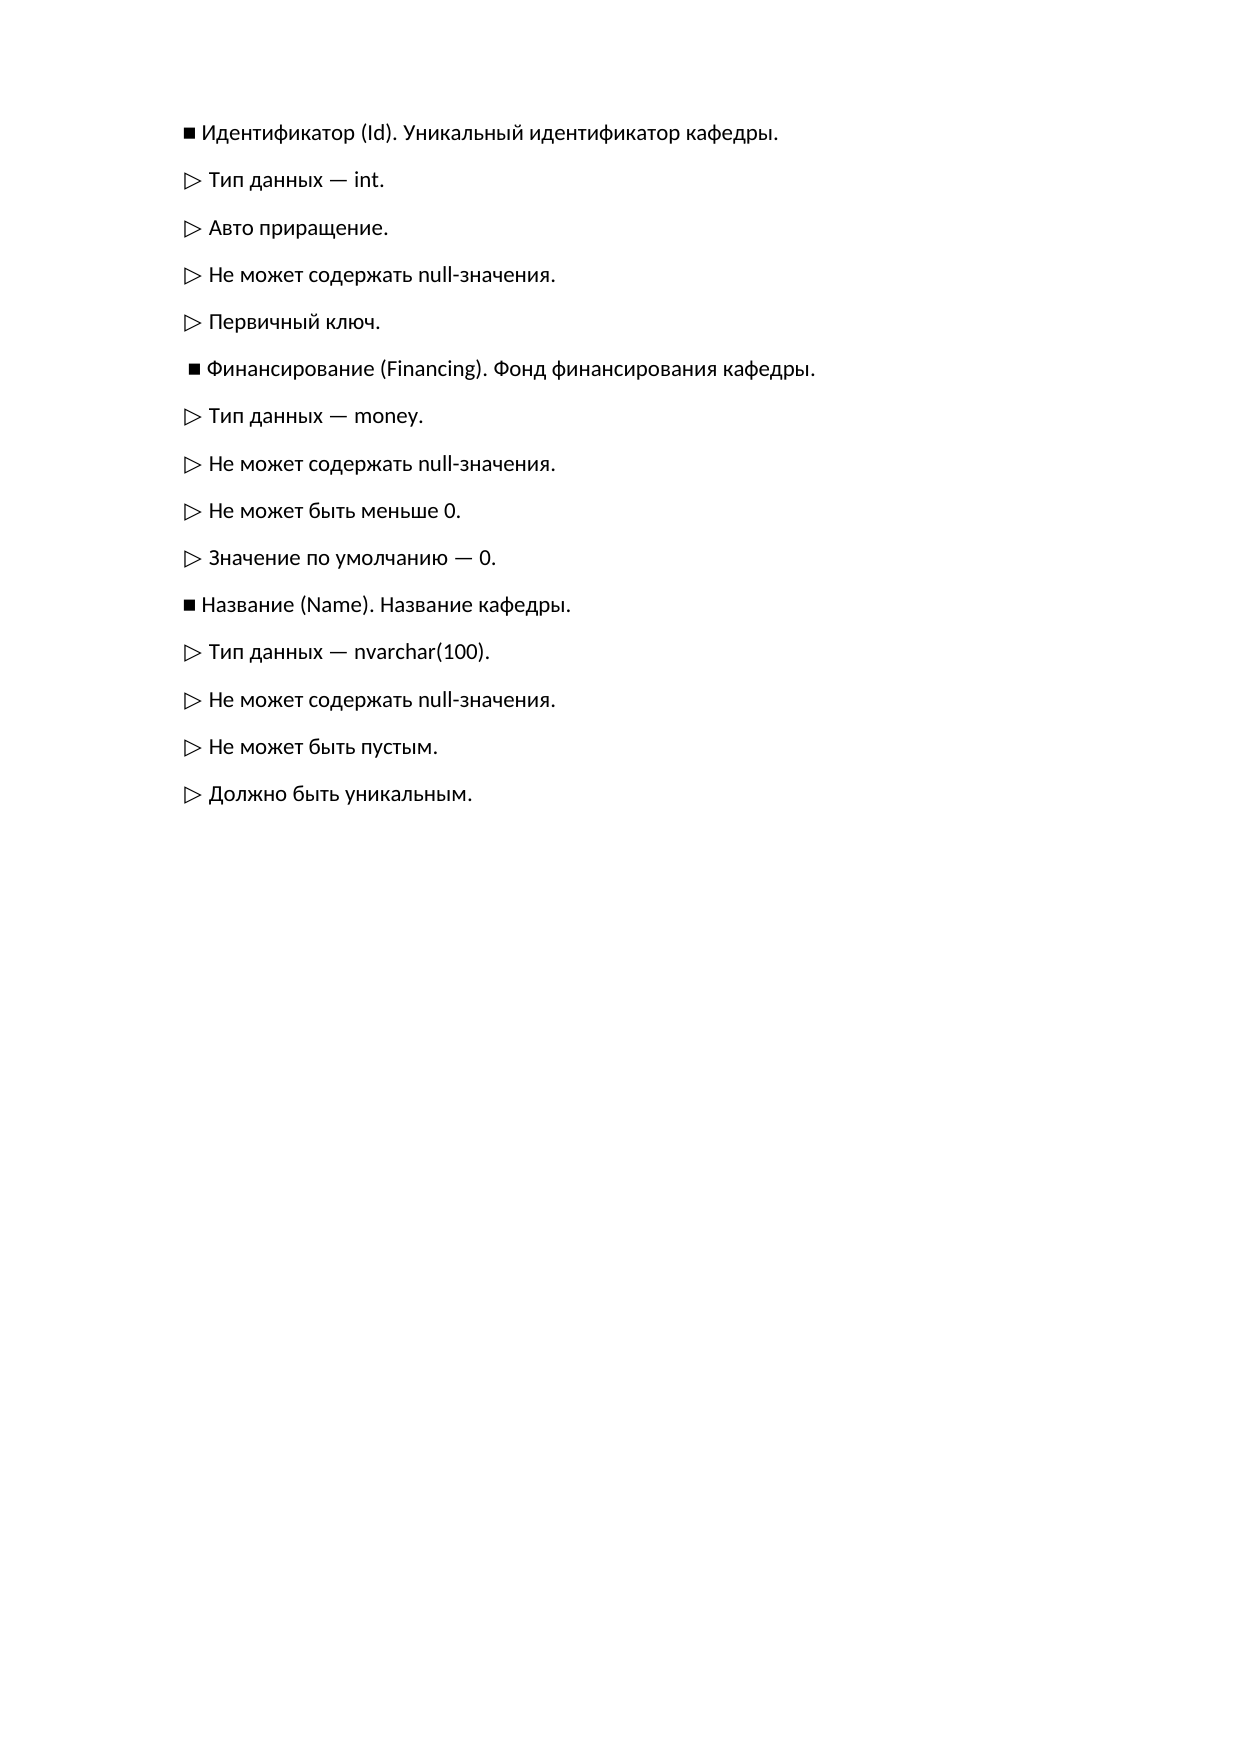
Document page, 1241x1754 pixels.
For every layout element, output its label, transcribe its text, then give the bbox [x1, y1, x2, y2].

text ▷ Не может быть пустым. [177, 732, 1152, 760]
text ▷ Не может содержать null-значения. [177, 259, 1152, 288]
text ▷ Тип данных — nvarchar(100). [177, 637, 1152, 666]
text ▷ Значение по умолчанию — 0. [177, 543, 1152, 571]
text ▷ Авто приращение. [177, 212, 1152, 241]
text ▷ Должно быть уникальным. [177, 779, 1152, 807]
text ■ Название (Name). Название кафедры. [177, 590, 1152, 618]
text ▷ Тип данных — money. [177, 401, 1152, 429]
text ■ Финансирование (Financing). Фонд финансирования кафедры. [177, 354, 1152, 382]
text ▷ Первичный ключ. [177, 307, 1152, 335]
text ▷ Не может содержать null-значения. [177, 684, 1152, 713]
text ■ Идентификатор (Id). Уникальный идентификатор кафедры. [177, 118, 1152, 146]
text ▷ Не может быть меньше 0. [177, 496, 1152, 524]
text ▷ Не может содержать null-значения. [177, 448, 1152, 477]
text ▷ Тип данных — int. [177, 165, 1152, 193]
